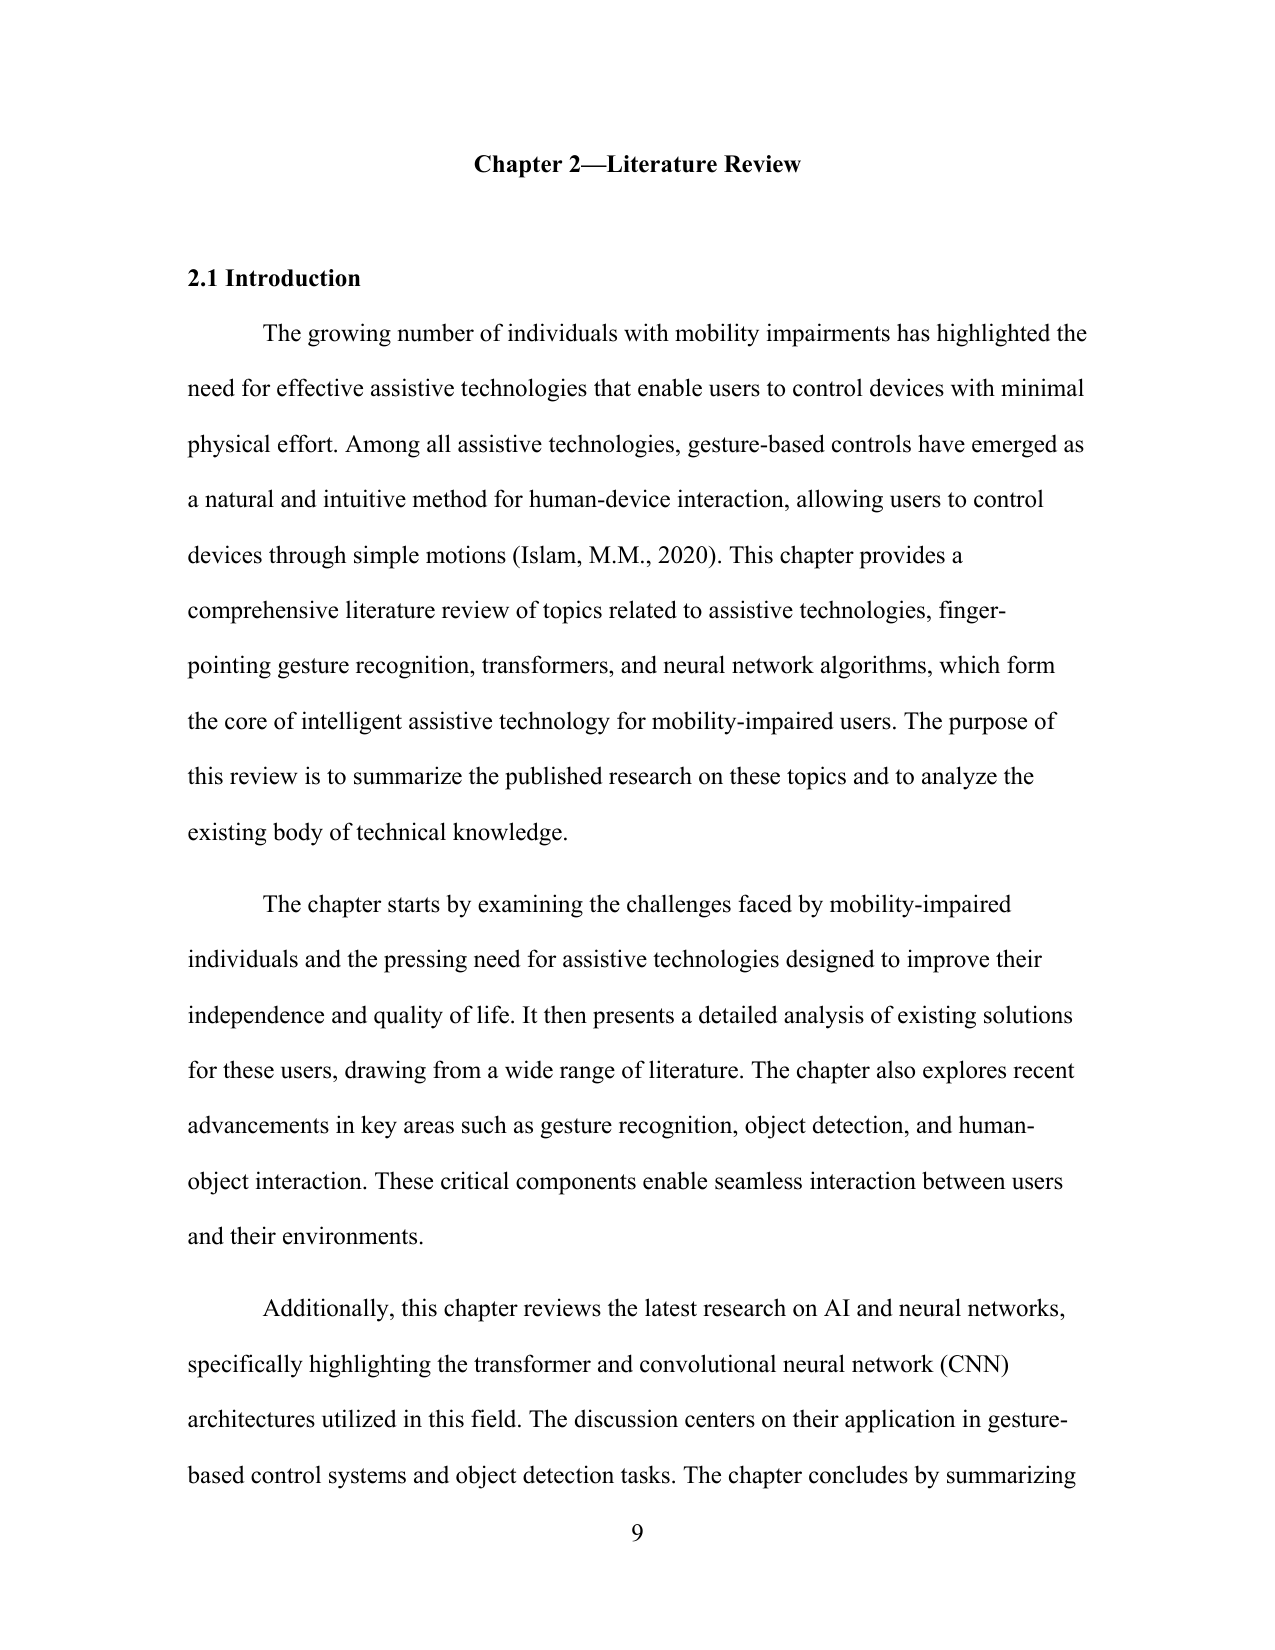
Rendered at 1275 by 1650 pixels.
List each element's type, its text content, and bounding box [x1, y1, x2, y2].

subtitle Chapter 2—Literature Review [187, 150, 1087, 178]
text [187, 1294, 1087, 1488]
text The chapter starts by examining the challenges faced by mobility-impaired individuals and the pressing need for assistive technologies designed to improve their independence and quality of life. It then presents a detailed analysis of existing solutions for these users, drawing from a wide range of literature. The chapter also explores recent advancements in key areas such as gesture recognition, object detection, and human-object interaction. These critical components enable seamless interaction between users and their environments. [187, 890, 1087, 1250]
text The growing number of individuals with mobility impairments has highlighted the need for effective assistive technologies that enable users to control devices with minimal physical effort. Among all assistive technologies, gesture-based controls have emerged as a natural and intuitive method for human-device interaction, allowing users to control devices through simple motions (Islam, M.M., 2020). This chapter provides a comprehensive literature review of topics related to assistive technologies, finger-pointing gesture recognition, transformers, and neural network algorithms, which form the core of intelligent assistive technology for mobility-impaired users. The purpose of this review is to summarize the published research on these topics and to analyze the existing body of technical knowledge. [187, 319, 1087, 846]
subtitle 2.1 Introduction [187, 264, 1087, 291]
